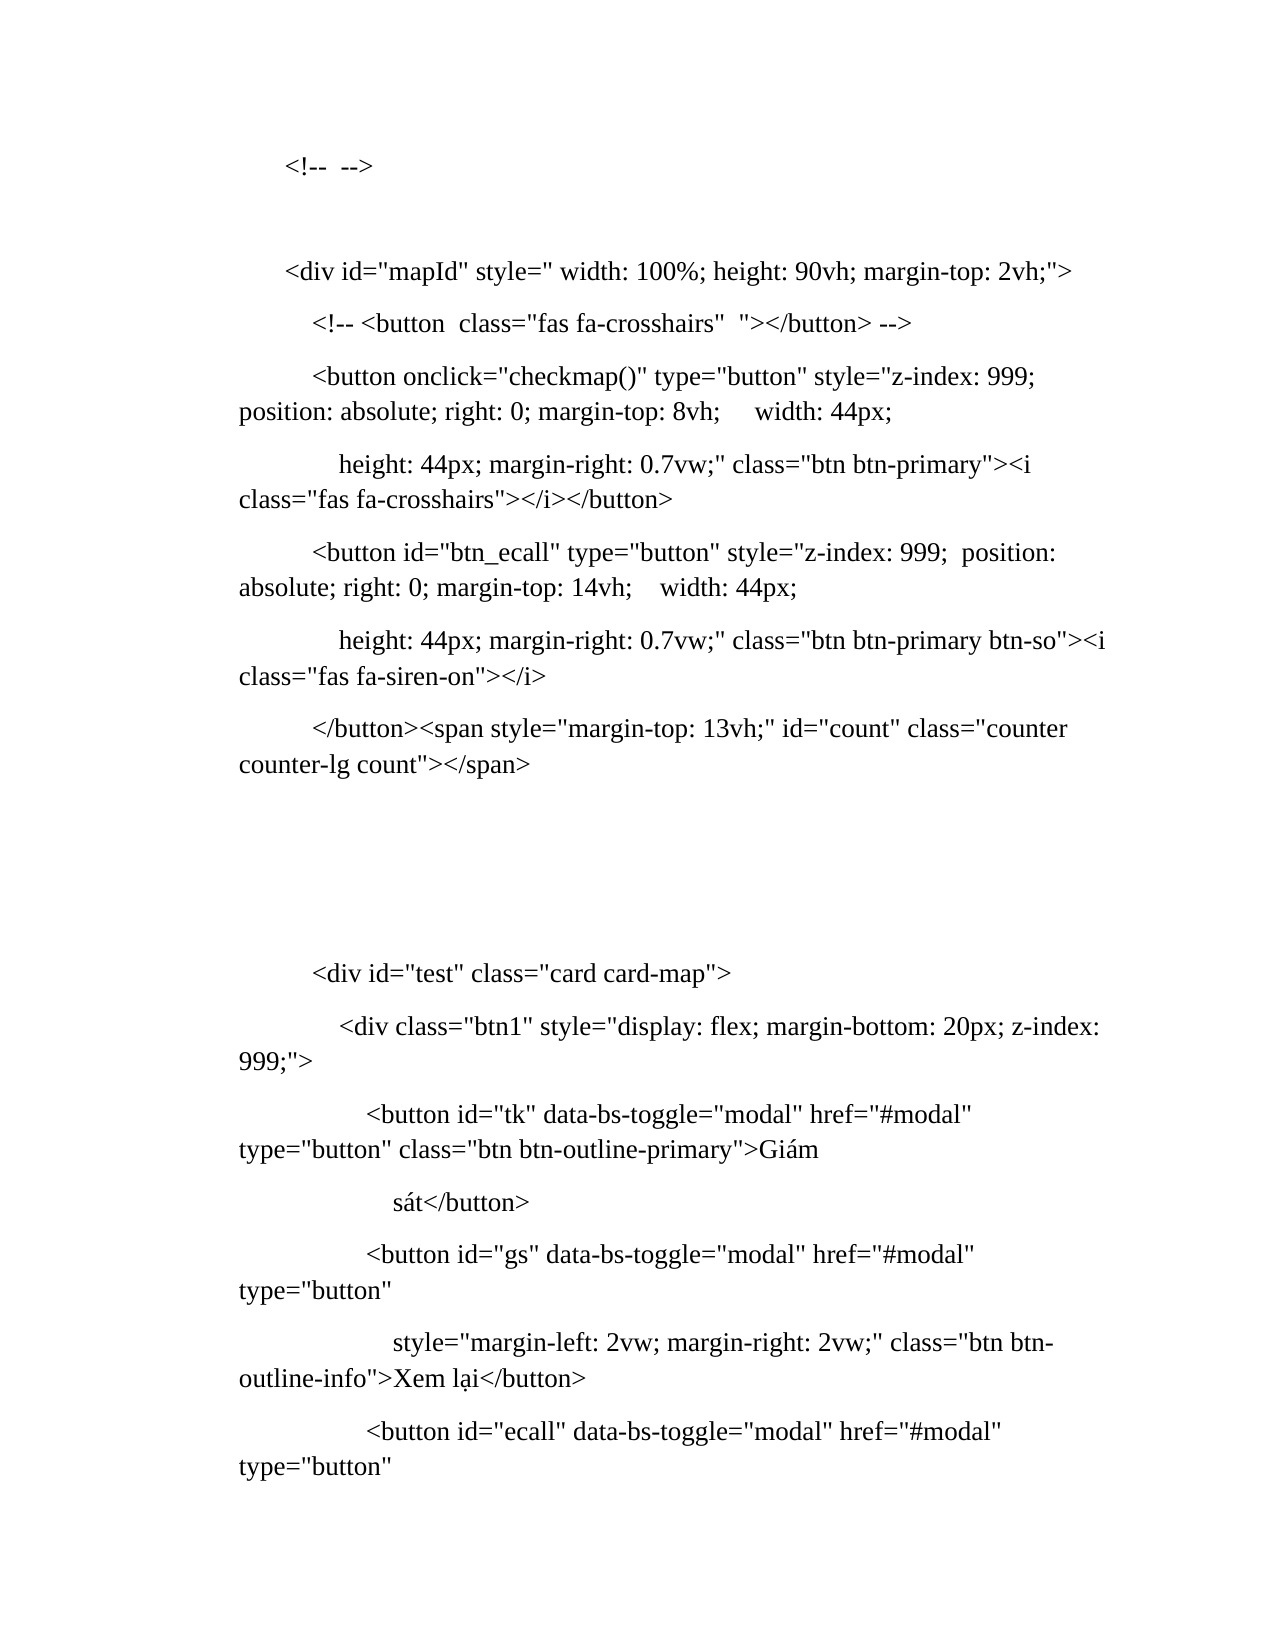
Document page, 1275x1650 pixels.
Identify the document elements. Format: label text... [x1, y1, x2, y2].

text style="margin-left: 2vw; margin-right: 2vw;" class="btn btn-outline-info">Xem lại</button> [239, 1327, 1125, 1393]
text <div class="btn1" style="display: flex; margin-bottom: 20px; z-index: 999;"> [239, 1010, 1125, 1077]
text <button id="tk" data-bs-toggle="modal" href="#modal" type="button" class="btn btn-outline-primary">Giám [239, 1098, 1125, 1165]
text <!-- <button class="fas fa-crosshairs" "></button> --> [239, 307, 1125, 338]
text <div id="mapId" style=" width: 100%; height: 90vh; margin-top: 2vh;"> [239, 255, 1125, 286]
text <button id="ecall" data-bs-toggle="modal" href="#modal" type="button" [239, 1415, 1125, 1482]
text <button onclick="checkmap()" type="button" style="z-index: 999; position: absolute; right: 0; margin-top: 8vh; width: 44px; [239, 359, 1125, 426]
text <div id="test" class="card card-map"> [239, 957, 1125, 988]
text <button id="gs" data-bs-toggle="modal" href="#modal" type="button" [239, 1238, 1125, 1305]
text <!-- --> [239, 150, 1125, 181]
text <button id="btn_ecall" type="button" style="z-index: 999; position: absolute; right: 0; margin-top: 14vh; width: 44px; [239, 536, 1125, 603]
text height: 44px; margin-right: 0.7vw;" class="btn btn-primary"><i class="fas fa-crosshairs"></i></button> [239, 448, 1125, 514]
text sát</button> [239, 1186, 1125, 1217]
text height: 44px; margin-right: 0.7vw;" class="btn btn-primary btn-so"><i class="fas fa-siren-on"></i> [239, 624, 1125, 691]
text </button><span style="margin-top: 13vh;" id="count" class="counter counter-lg count"></span> [239, 712, 1125, 779]
